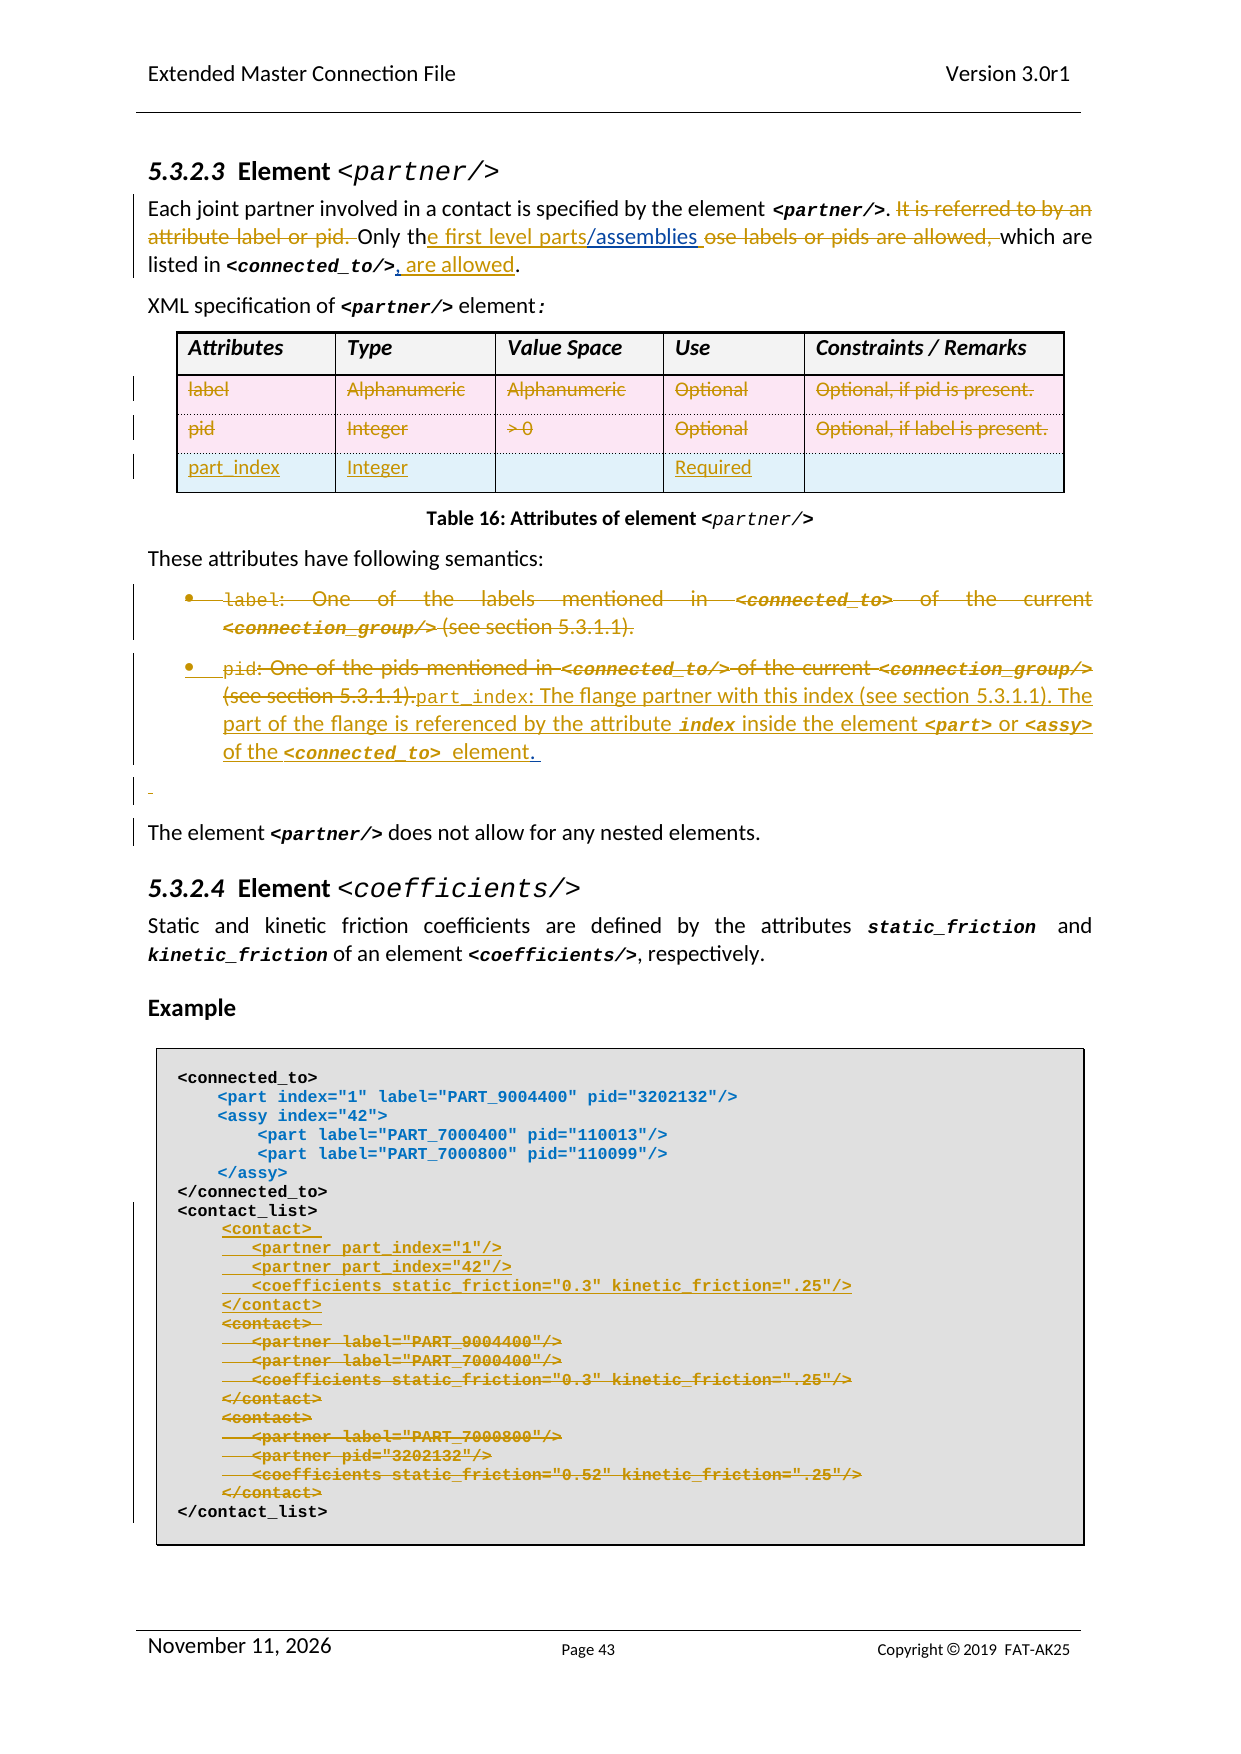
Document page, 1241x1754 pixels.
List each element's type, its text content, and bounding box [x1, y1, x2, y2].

text The element <partner/> does not allow for any nested elements. [148, 818, 1092, 846]
text XML specification of <partner/> element: [148, 291, 1092, 319]
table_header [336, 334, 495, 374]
text </contact_list> [157, 1501, 1083, 1519]
text <contact_list> [157, 1199, 1083, 1218]
text </assy> [157, 1161, 1083, 1180]
text <assy index="42"> [157, 1105, 1083, 1123]
text Static and kinetic friction coefficients are defined by the attributes static_friction and kinetic_friction of an element <coefficients/>, respectively. [148, 912, 1092, 968]
text These attributes have following semantics: [148, 544, 1092, 572]
text Table 16: Attributes of element <partner/> [148, 505, 1092, 531]
text <part index="1" label="PART_9004400" pid="3202132"/> [157, 1086, 1083, 1105]
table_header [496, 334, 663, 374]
text <part label="PART_7000400" pid="110013"/> [157, 1123, 1083, 1142]
text </connected_to> [157, 1180, 1083, 1199]
subtitle Element <coefficients/> [148, 871, 1092, 905]
subtitle Element <partner/> [148, 154, 1092, 188]
text <part label="PART_7000800" pid="110099"/> [157, 1142, 1083, 1161]
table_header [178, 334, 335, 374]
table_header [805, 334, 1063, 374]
text <connected_to> [157, 1067, 1083, 1086]
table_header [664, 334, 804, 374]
text Each joint partner involved in a contact is specified by the element <partner/>. Only thwhich are listed in <connected_to/>. [148, 194, 1092, 278]
text Example [148, 993, 1092, 1023]
